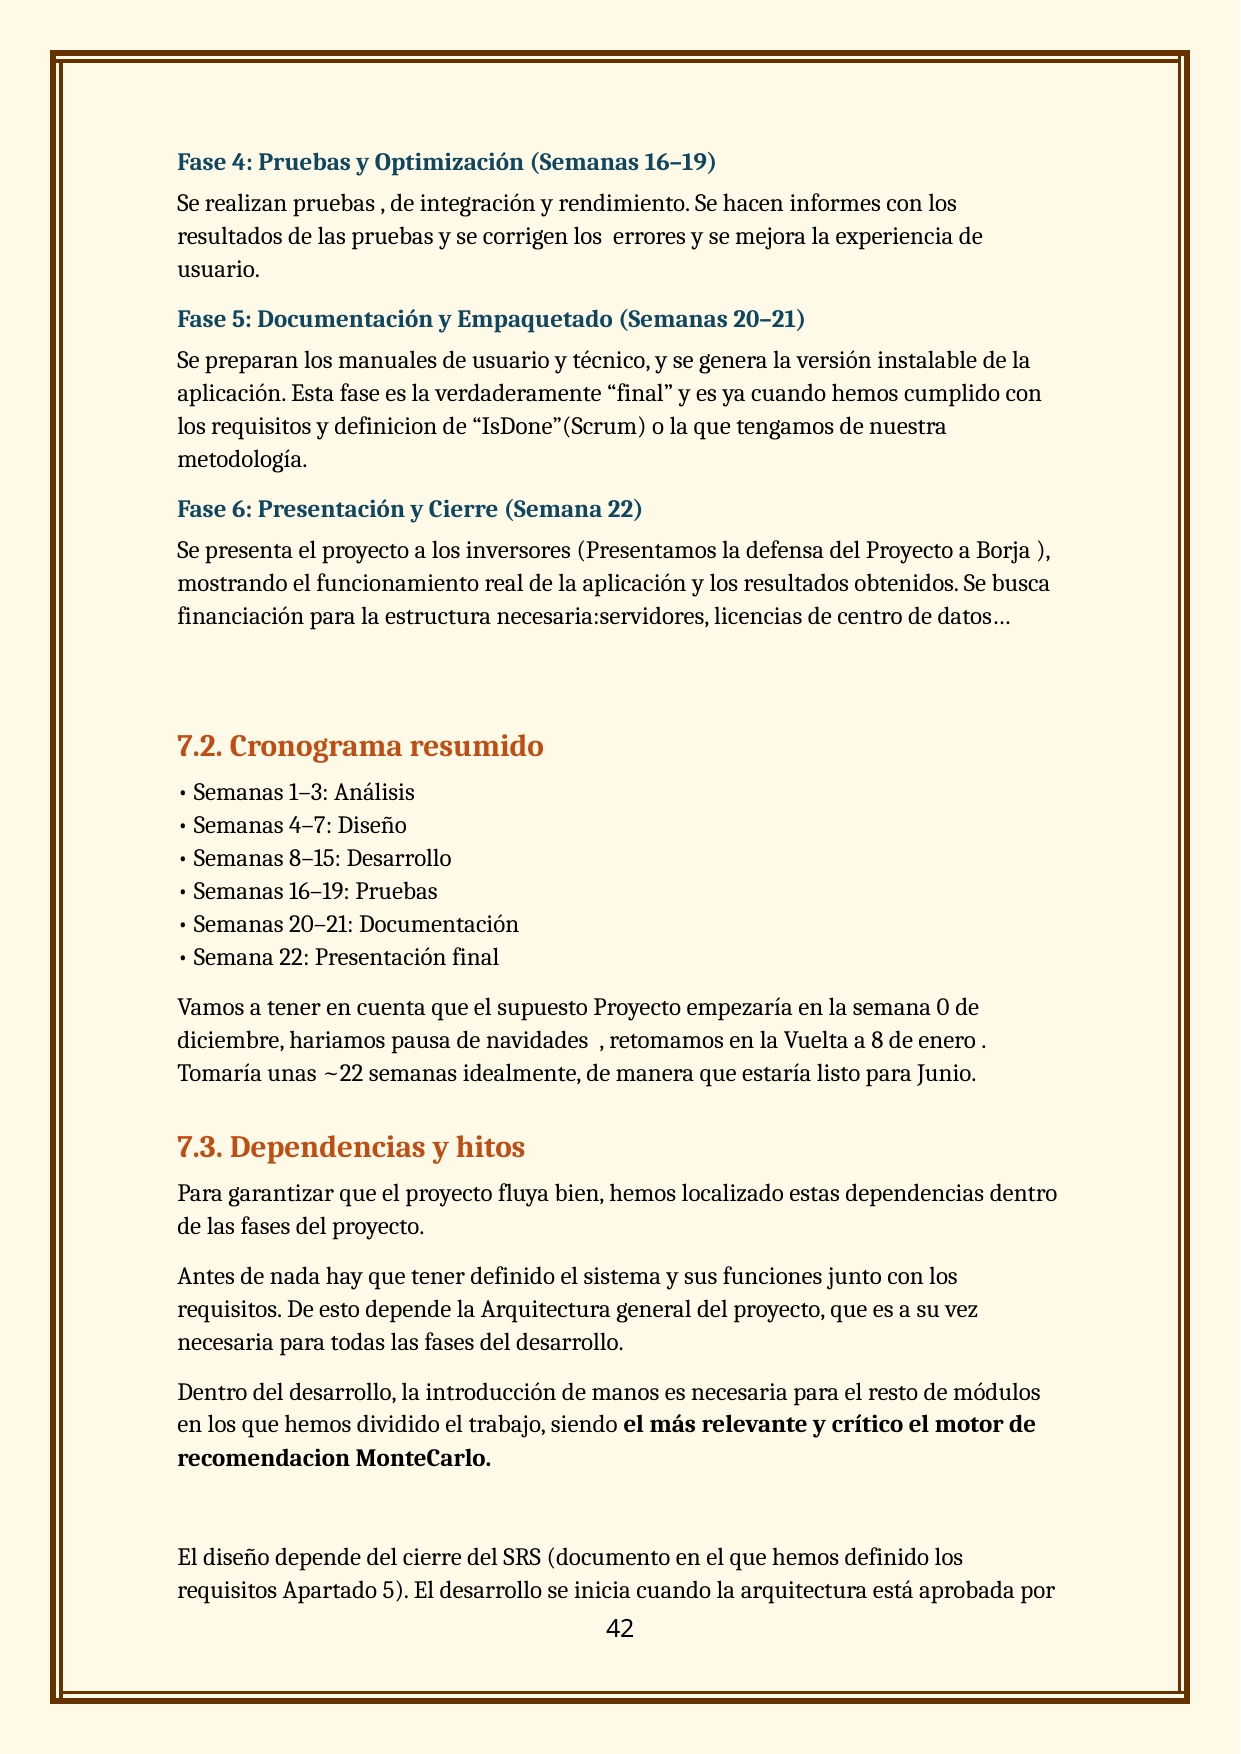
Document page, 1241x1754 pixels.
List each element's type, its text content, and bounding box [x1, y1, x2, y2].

subtitle Fase 5: Documentación y Empaquetado (Semanas 20–21) [177, 304, 1063, 333]
text Para garantizar que el proyecto fluya bien, hemos localizado estas dependencias dentro de las fases del proyecto. [177, 1179, 1063, 1241]
text Vamos a tener en cuenta que el supuesto Proyecto empezaría en la semana 0 de diciembre, hariamos pausa de navidades , retomamos en la Vuelta a 8 de enero . Tomaría unas ~22 semanas idealmente, de manera que estaría listo para Junio. [177, 993, 1063, 1088]
subtitle 7.3. Dependencias y hitos [177, 1129, 1063, 1165]
subtitle Fase 4: Pruebas y Optimización (Semanas 16–19) [177, 147, 1063, 176]
subtitle Fase 6: Presentación y Cierre (Semana 22) [177, 495, 1063, 523]
text Se preparan los manuales de usuario y técnico, y se genera la versión instalable de la aplicación. Esta fase es la verdaderamente “final” y es ya cuando hemos cumplido con los requisitos y definicion de “IsDone”(Scrum) o la que tengamos de nuestra metodología. [177, 346, 1063, 474]
text Se realizan pruebas , de integración y rendimiento. Se hacen informes con los resultados de las pruebas y se corrigen los errores y se mejora la experiencia de usuario. [177, 189, 1063, 284]
subtitle 7.2. Cronograma resumido [177, 728, 1063, 764]
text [177, 1543, 1063, 1604]
text Se presenta el proyecto a los inversores (Presentamos la defensa del Proyecto a Borja ), mostrando el funcionamiento real de la aplicación y los resultados obtenidos. Se busca financiación para la estructura necesaria:servidores, licencias de centro de datos… [177, 536, 1063, 631]
text Antes de nada hay que tener definido el sistema y sus funciones junto con los requisitos. De esto depende la Arquitectura general del proyecto, que es a su vez necesaria para todas las fases del desarrollo. [177, 1262, 1063, 1356]
text Dentro del desarrollo, la introducción de manos es necesaria para el resto de módulos en los que hemos dividido el trabajo, siendo el más relevante y crítico el motor de recomendacion MonteCarlo. [177, 1377, 1063, 1472]
text • Semanas 1–3: Análisis • Semanas 4–7: Diseño • Semanas 8–15: Desarrollo • Semanas 16–19: Pruebas • Semanas 20–21: Documentación • Semana 22: Presentación final [177, 778, 1063, 972]
